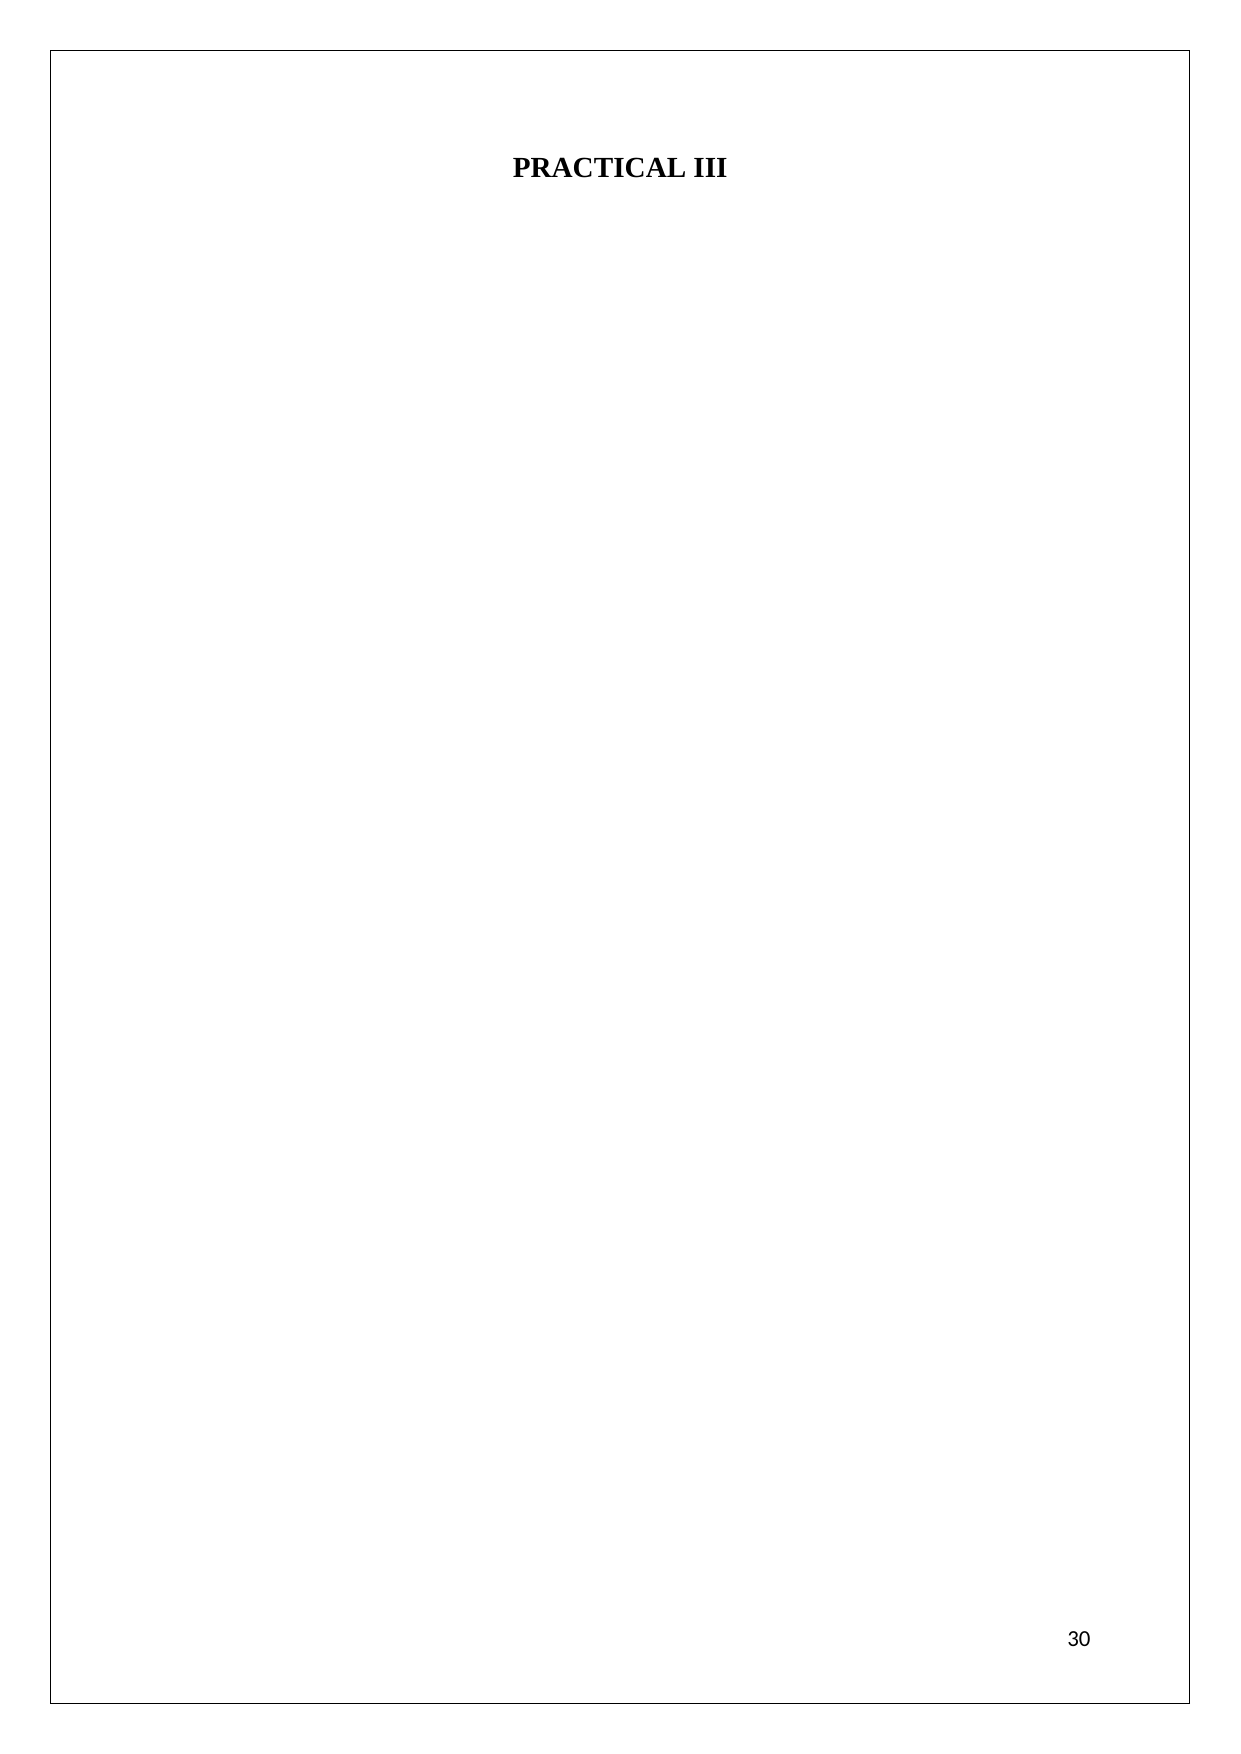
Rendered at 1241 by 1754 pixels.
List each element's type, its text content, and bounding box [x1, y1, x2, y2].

text PRACTICAL III [150, 150, 1090, 183]
